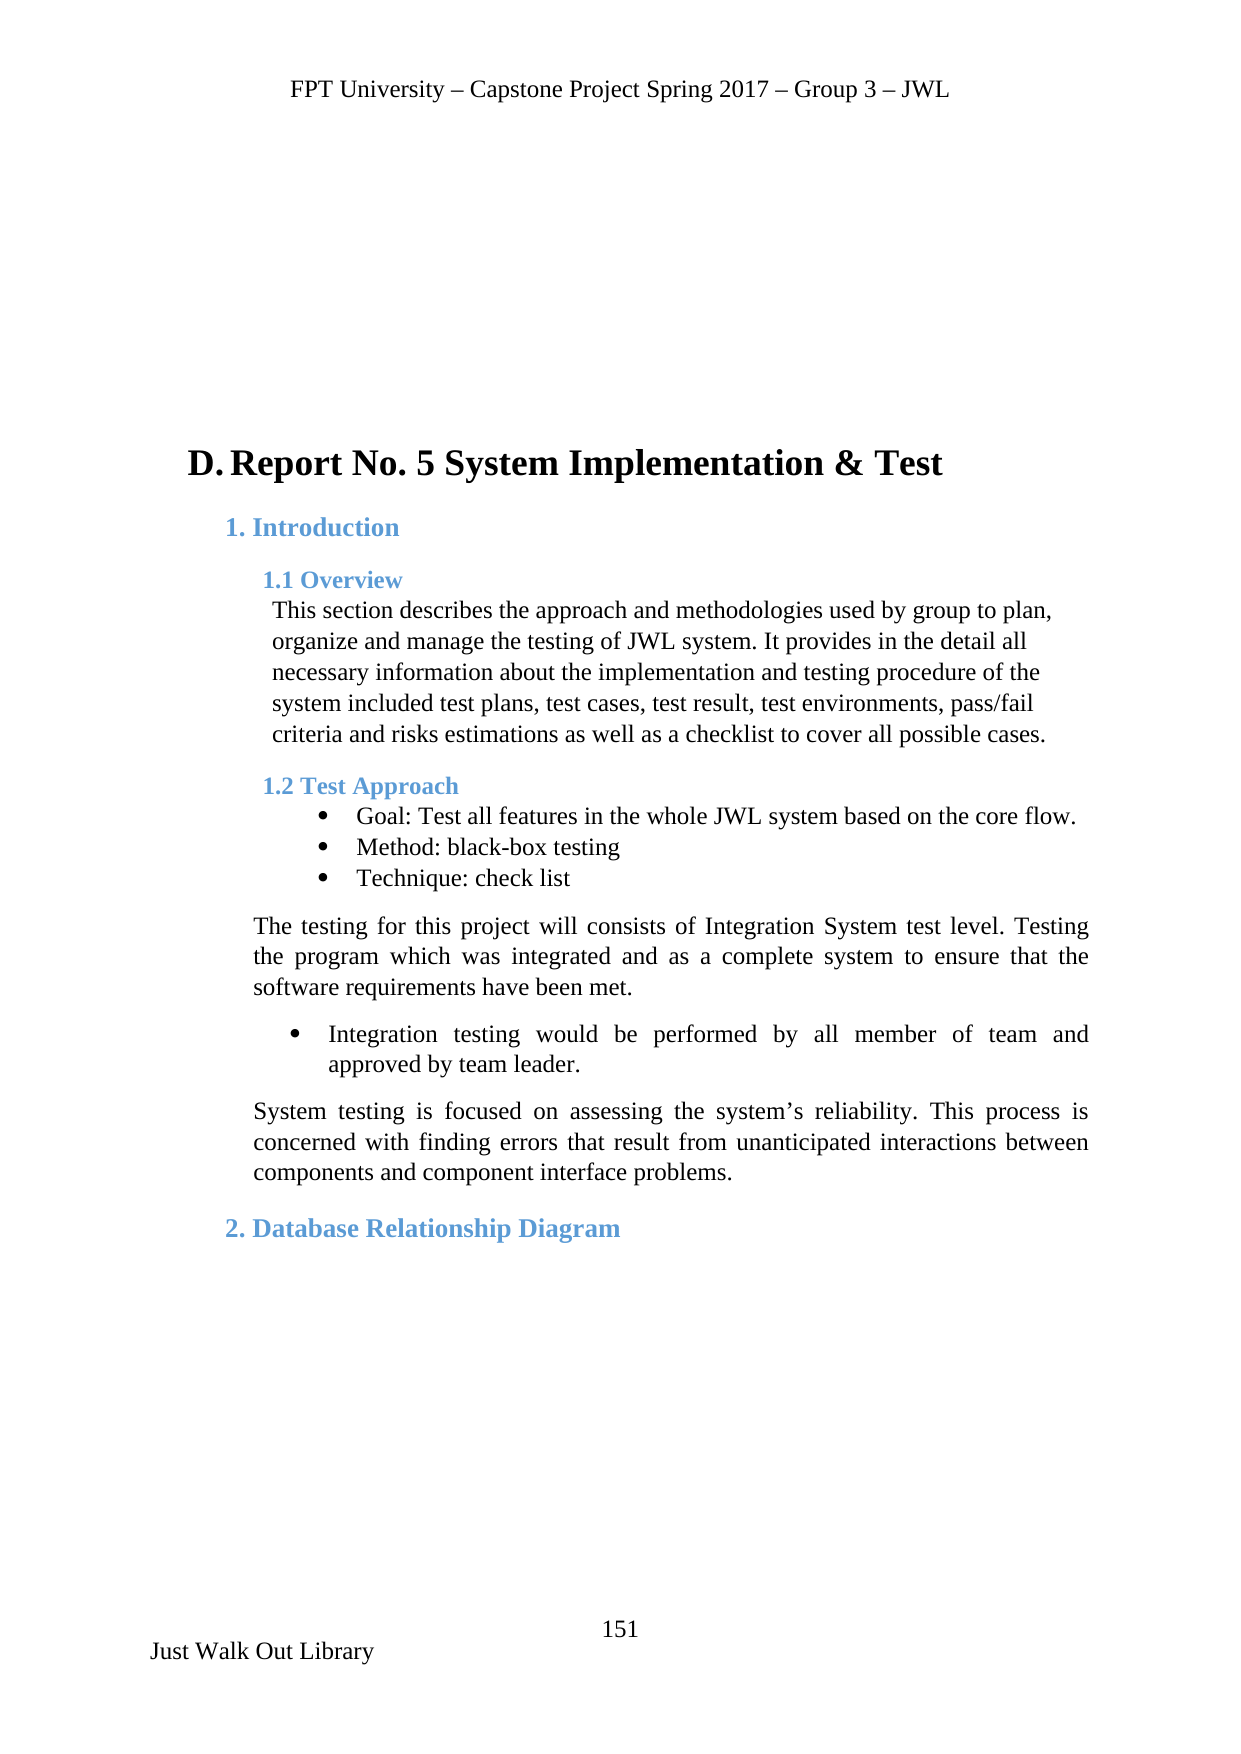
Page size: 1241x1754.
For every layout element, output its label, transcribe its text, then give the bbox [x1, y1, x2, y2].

list Integration testing would be performed by all member of team and approved by team leader. [291, 1019, 1090, 1078]
list This section describes the approach and methodologies used by group to plan, organize and manage the testing of JWL system. It provides in the detail all necessary information about the implementation and testing procedure of the system included test plans, test cases, test result, test environments, pass/fail criteria and risks estimations as well as a checklist to cover all possible cases. [272, 595, 1090, 748]
text The testing for this project will consists of Integration System test level. Testing the program which was integrated and as a complete system to ensure that the software requirements have been met. [253, 911, 1090, 1000]
list Technique: check list [319, 863, 1090, 892]
subtitle Test Approach [262, 771, 1090, 800]
subtitle Introduction [225, 511, 1090, 542]
list Goal: Test all features in the whole JWL system based on the core flow. [319, 801, 1090, 830]
subtitle Report No. 5 System Implementation & Test [187, 441, 1090, 484]
text System testing is focused on assessing the system’s reliability. This process is concerned with finding errors that result from unanticipated interactions between components and component interface problems. [253, 1096, 1090, 1186]
list Method: black-box testing [319, 832, 1090, 861]
subtitle Overview [262, 565, 1090, 593]
subtitle Database Relationship Diagram [225, 1212, 1090, 1244]
